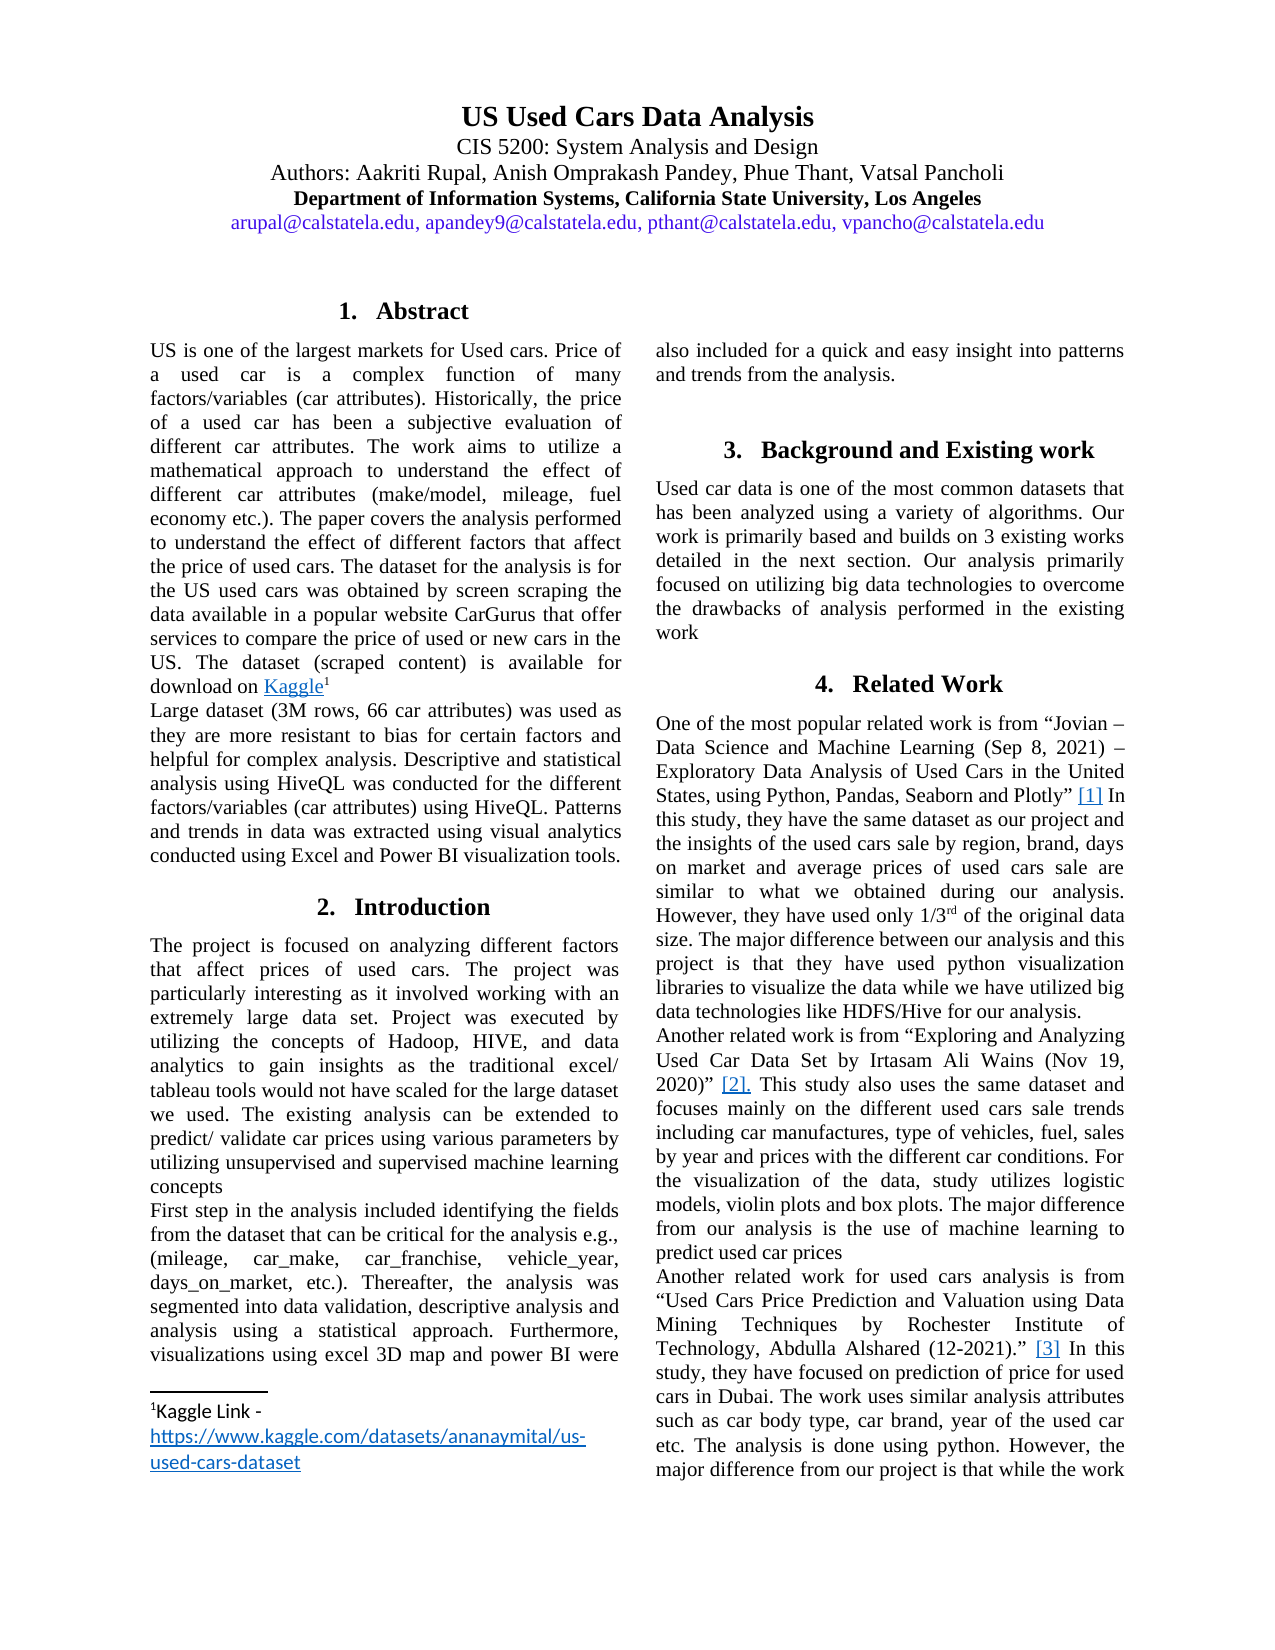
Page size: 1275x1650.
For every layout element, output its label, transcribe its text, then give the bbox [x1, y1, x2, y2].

text First step in the analysis included identifying the fields from the dataset that can be critical for the analysis e.g., (mileage, car_make, car_franchise, vehicle_year, days_on_market, etc.). Thereafter, the analysis was segmented into data validation, descriptive analysis and analysis using a statistical approach. Furthermore, visualizations using excel 3D map and power BI were also included for a quick and easy insight into patterns and trends from the analysis. [150, 1198, 619, 1366]
text One of the most popular related work is from “Jovian – Data Science and Machine Learning (Sep 8, 2021) – Exploratory Data Analysis of Used Cars in the United States, using Python, Pandas, Seaborn and Plotly” [1] In this study, they have the same dataset as our project and the insights of the used cars sale by region, brand, days on market and average prices of used cars sale are similar to what we obtained during our analysis. However, they have used only 1/3rd of the original data size. The major difference between our analysis and this project is that they have used python visualization libraries to visualize the data while we have utilized big data technologies like HDFS/Hive for our analysis. [656, 711, 1125, 1023]
subtitle Related Work [693, 669, 1125, 698]
text Another related work is from “Exploring and Analyzing Used Car Data Set by Irtasam Ali Wains (Nov 19, 2020)” [2]. This study also uses the same dataset and focuses mainly on the different used cars sale trends including car manufactures, type of vehicles, fuel, sales by year and prices with the different car conditions. For the visualization of the data, study utilizes logistic models, violin plots and box plots. The major difference from our analysis is the use of machine learning to predict used car prices [656, 1023, 1125, 1264]
text Large dataset (3M rows, 66 car attributes) was used as they are more resistant to bias for certain factors and helpful for complex analysis. Descriptive and statistical analysis using HiveQL was conducted for the different factors/variables (car attributes) using HiveQL. Patterns and trends in data was extracted using visual analytics conducted using Excel and Power BI visualization tools. [150, 698, 622, 867]
text US is one of the largest markets for Used cars. Price of a used car is a complex function of many factors/variables (car attributes). Historically, the price of a used car has been a subjective evaluation of different car attributes. The work aims to utilize a mathematical approach to understand the effect of different car attributes (make/model, mileage, fuel economy etc.). The paper covers the analysis performed to understand the effect of different factors that affect the price of used cars. The dataset for the analysis is for the US used cars was obtained by screen scraping the data available in a popular website CarGurus that offer services to compare the price of used or new cars in the US. The dataset (scraped content) is available for download on Kaggle [150, 337, 622, 698]
title Authors: Aakriti Rupal, Anish Omprakash Pandey, Phue Thant, Vatsal Pancholi [150, 159, 1125, 186]
text The project is focused on analyzing different factors that affect prices of used cars. The project was particularly interesting as it involved working with an extremely large data set. Project was executed by utilizing the concepts of Hadoop, HIVE, and data analytics to gain insights as the traditional excel/ tableau tools would not have scaled for the large dataset we used. The existing analysis can be extended to predict/ validate car prices using various parameters by utilizing unsupervised and supervised machine learning concepts [150, 933, 619, 1198]
subtitle Introduction [187, 892, 619, 921]
title Department of Information Systems, California State University, Los Angeles [150, 186, 1125, 210]
subtitle Abstract [187, 296, 619, 325]
title US Used Cars Data Analysis [150, 99, 1125, 133]
title arupal@calstatela.edu, apandey9@calstatela.edu, pthant@calstatela.edu, vpancho@calstatela.edu [150, 210, 1125, 234]
title CIS 5200: System Analysis and Design [150, 133, 1125, 159]
subtitle Background and Existing work [693, 435, 1125, 463]
text Used car data is one of the most common datasets that has been analyzed using a variety of algorithms. Our work is primarily based and builds on 3 existing works detailed in the next section. Our analysis primarily focused on utilizing big data technologies to overcome the drawbacks of analysis performed in the existing work [656, 476, 1125, 644]
